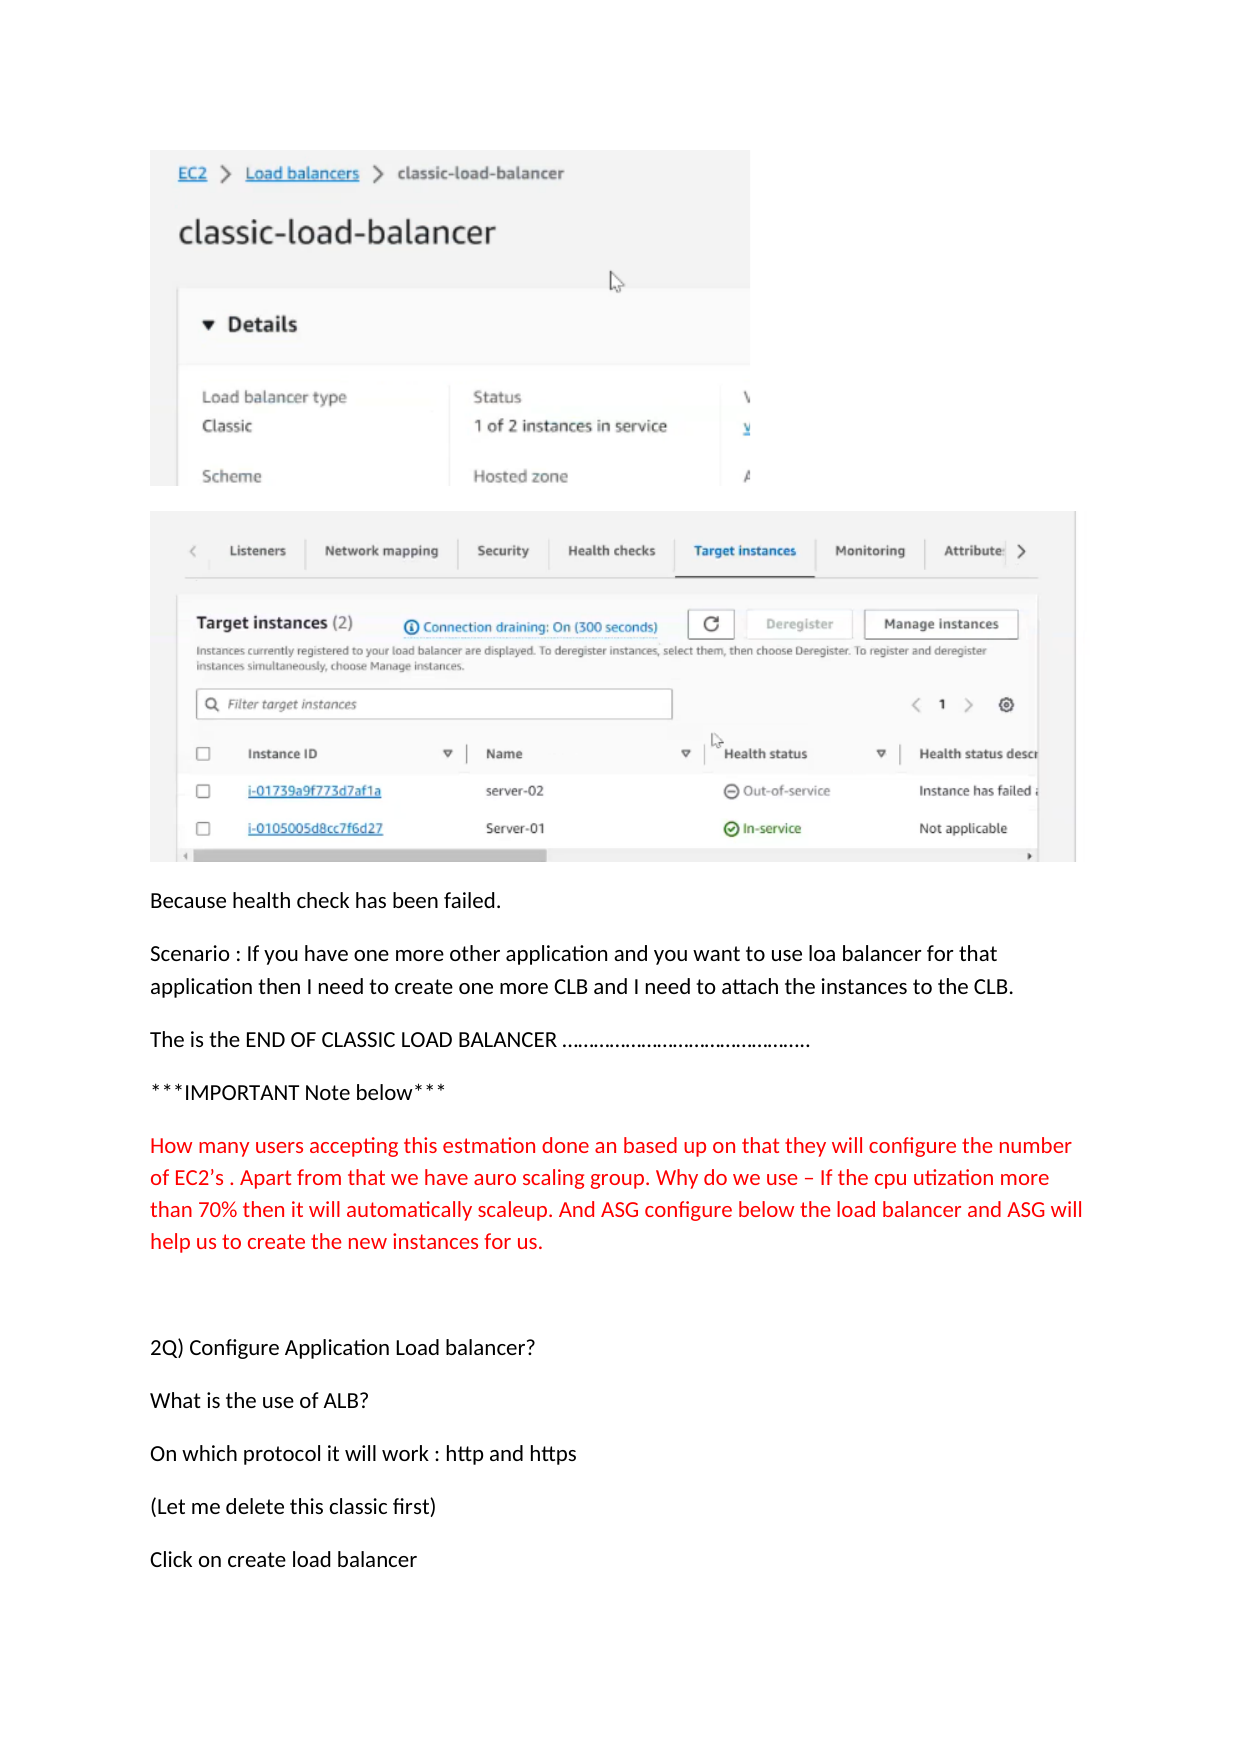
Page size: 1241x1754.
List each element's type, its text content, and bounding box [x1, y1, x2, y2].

text Because health check has been failed. [150, 887, 1090, 914]
text (Let me delete this classic first) [150, 1492, 1090, 1521]
text 2Q) Configure Application Load balancer? [150, 1333, 1090, 1361]
text What is the use of ALB? [150, 1386, 1090, 1414]
text How many users accepting this estmation done an based up on that they will configure the number of EC2’s . Apart from that we have auro scaling group. Why do we use – If the cpu utization more than 70% then it will automatically scaleup. And ASG configure below the load balancer and ASG will help us to create the new instances for us. [150, 1131, 1090, 1255]
picture [150, 150, 750, 486]
text The is the END OF CLASSIC LOAD BALANCER ……………………………………….. [150, 1025, 1090, 1053]
text On which protocol it will work : http and https [150, 1439, 1090, 1467]
picture [150, 511, 1091, 862]
text ***IMPORTANT Note below*** [150, 1078, 1090, 1106]
text Click on create load balancer [150, 1546, 1090, 1573]
text Scenario : If you have one more other application and you want to use loa balancer for that application then I need to create one more CLB and I need to attach the instances to the CLB. [150, 939, 1090, 1000]
